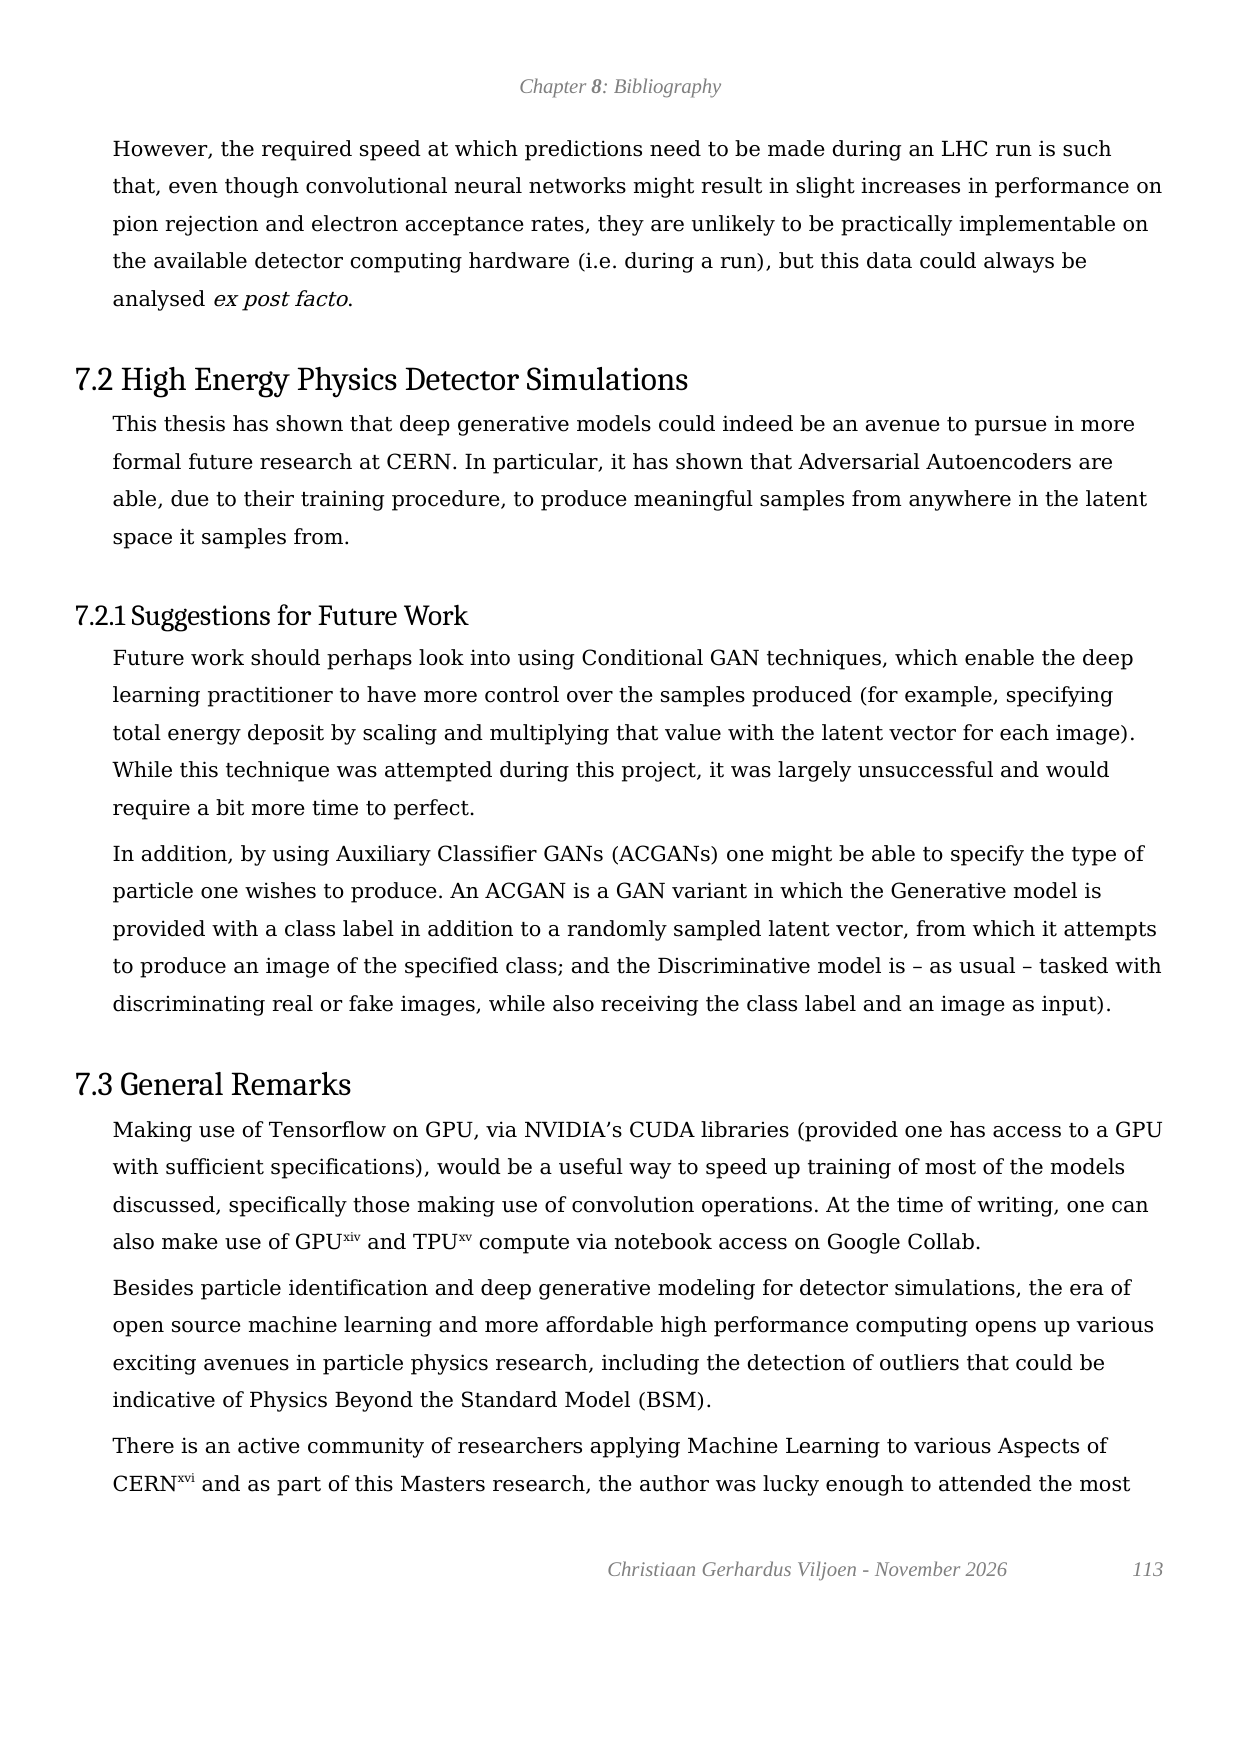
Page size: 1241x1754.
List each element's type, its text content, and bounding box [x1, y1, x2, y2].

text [112, 1433, 1165, 1496]
subtitle High Energy Physics Detector Simulations [75, 360, 1165, 399]
text However, the required speed at which predictions need to be made during an LHC run is such that, even though convolutional neural networks might result in slight increases in performance on pion rejection and electron acceptance rates, they are unlikely to be practically implementable on the available detector computing hardware (i.e. during a run), but this data could always be analysed ex post facto. [112, 135, 1165, 310]
subtitle Suggestions for Future Work [75, 599, 1165, 632]
text Future work should perhaps look into using Conditional GAN techniques, which enable the deep learning practitioner to have more control over the samples produced (for example, specifying total energy deposit by scaling and multiplying that value with the latent vector for each image). While this technique was attempted during this project, it was largely unsuccessful and would require a bit more time to perfect. [112, 645, 1165, 820]
text Besides particle identification and deep generative modeling for detector simulations, the era of open source machine learning and more affordable high performance computing opens up various exciting avenues in particle physics research, including the detection of outliers that could be indicative of Physics Beyond the Standard Model (BSM). [112, 1275, 1165, 1412]
text This thesis has shown that deep generative models could indeed be an avenue to pursue in more formal future research at CERN. In particular, it has shown that Adversarial Autoencoders are able, due to their training procedure, to produce meaningful samples from anywhere in the latent space it samples from. [112, 411, 1165, 549]
text Making use of Tensorflow on GPU, via NVIDIA’s CUDA libraries (provided one has access to a GPU with sufficient specifications), would be a useful way to speed up training of most of the models discussed, specifically those making use of convolution operations. At the time of writing, one can also make use of GPU and TPU compute via notebook access on Google Collab. [112, 1116, 1165, 1254]
subtitle General Remarks [75, 1066, 1165, 1104]
text In addition, by using Auxiliary Classifier GANs (ACGANs) one might be able to specify the type of particle one wishes to produce. An ACGAN is a GAN variant in which the Generative model is provided with a class label in addition to a randomly sampled latent vector, from which it attempts to produce an image of the specified class; and the Discriminative model is – as usual – tasked with discriminating real or fake images, while also receiving the class label and an image as input). [112, 841, 1165, 1016]
